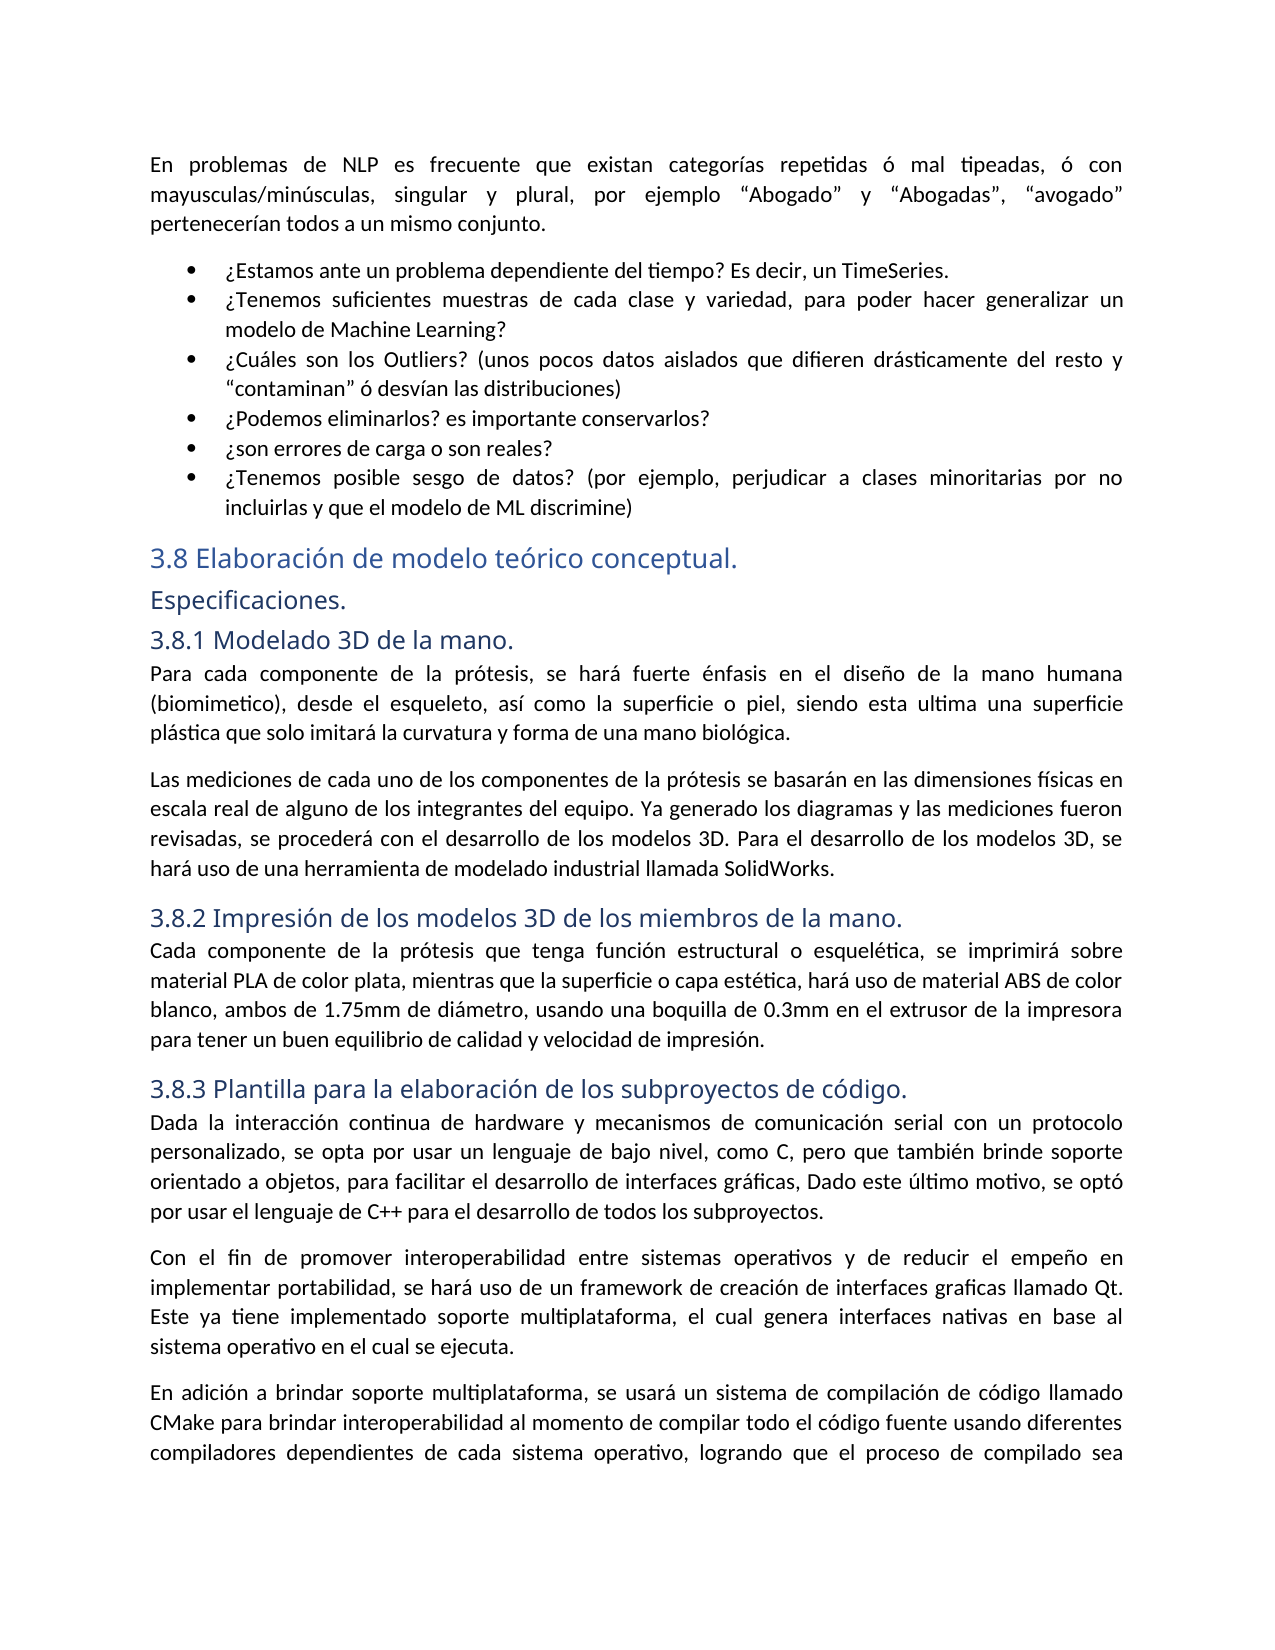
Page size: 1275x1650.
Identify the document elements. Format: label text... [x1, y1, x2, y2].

subtitle 3.8 Elaboración de modelo teórico conceptual. [150, 539, 1125, 576]
subtitle 3.8.3 Plantilla para la elaboración de los subproyectos de código. [150, 1072, 1125, 1106]
list ¿Tenemos posible sesgo de datos? (por ejemplo, perjudicar a clases minoritarias por no incluirlas y que el modelo de ML discrimine) [187, 463, 1125, 521]
list ¿Estamos ante un problema dependiente del tiempo? Es decir, un TimeSeries. [187, 256, 1125, 284]
subtitle 3.8.2 Impresión de los modelos 3D de los miembros de la mano. [150, 900, 1125, 934]
text Cada componente de la prótesis que tenga función estructural o esquelética, se imprimirá sobre material PLA de color plata, mientras que la superficie o capa estética, hará uso de material ABS de color blanco, ambos de 1.75mm de diámetro, usando una boquilla de 0.3mm en el extrusor de la impresora para tener un buen equilibrio de calidad y velocidad de impresión. [150, 936, 1125, 1053]
list ¿Podemos eliminarlos? es importante conservarlos? [187, 404, 1125, 432]
list ¿Tenemos suficientes muestras de cada clase y variedad, para poder hacer generalizar un modelo de Machine Learning? [187, 285, 1125, 343]
text Con el fin de promover interoperabilidad entre sistemas operativos y de reducir el empeño en implementar portabilidad, se hará uso de un framework de creación de interfaces graficas llamado Qt. Este ya tiene implementado soporte multiplataforma, el cual genera interfaces nativas en base al sistema operativo en el cual se ejecuta. [150, 1243, 1125, 1360]
list ¿Cuáles son los Outliers? (unos pocos datos aislados que difieren drásticamente del resto y “contaminan” ó desvían las distribuciones) [187, 345, 1125, 402]
list ¿son errores de carga o son reales? [187, 434, 1125, 462]
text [150, 1378, 1125, 1466]
subtitle 3.8.1 Modelado 3D de la mano. [150, 623, 1125, 657]
text Para cada componente de la prótesis, se hará fuerte énfasis en el diseño de la mano humana (biomimetico), desde el esqueleto, así como la superficie o piel, siendo esta ultima una superficie plástica que solo imitará la curvatura y forma de una mano biológica. [150, 659, 1125, 746]
text Las mediciones de cada uno de los componentes de la prótesis se basarán en las dimensiones físicas en escala real de alguno de los integrantes del equipo. Ya generado los diagramas y las mediciones fueron revisadas, se procederá con el desarrollo de los modelos 3D. Para el desarrollo de los modelos 3D, se hará uso de una herramienta de modelado industrial llamada SolidWorks. [150, 765, 1125, 882]
text En problemas de NLP es frecuente que existan categorías repetidas ó mal tipeadas, ó con mayusculas/minúsculas, singular y plural, por ejemplo “Abogado” y “Abogadas”, “avogado” pertenecerían todos a un mismo conjunto. [150, 150, 1125, 237]
text Dada la interacción continua de hardware y mecanismos de comunicación serial con un protocolo personalizado, se opta por usar un lenguaje de bajo nivel, como C, pero que también brinde soporte orientado a objetos, para facilitar el desarrollo de interfaces gráficas, Dado este último motivo, se optó por usar el lenguaje de C++ para el desarrollo de todos los subproyectos. [150, 1108, 1125, 1225]
subtitle Especificaciones. [150, 583, 1125, 617]
